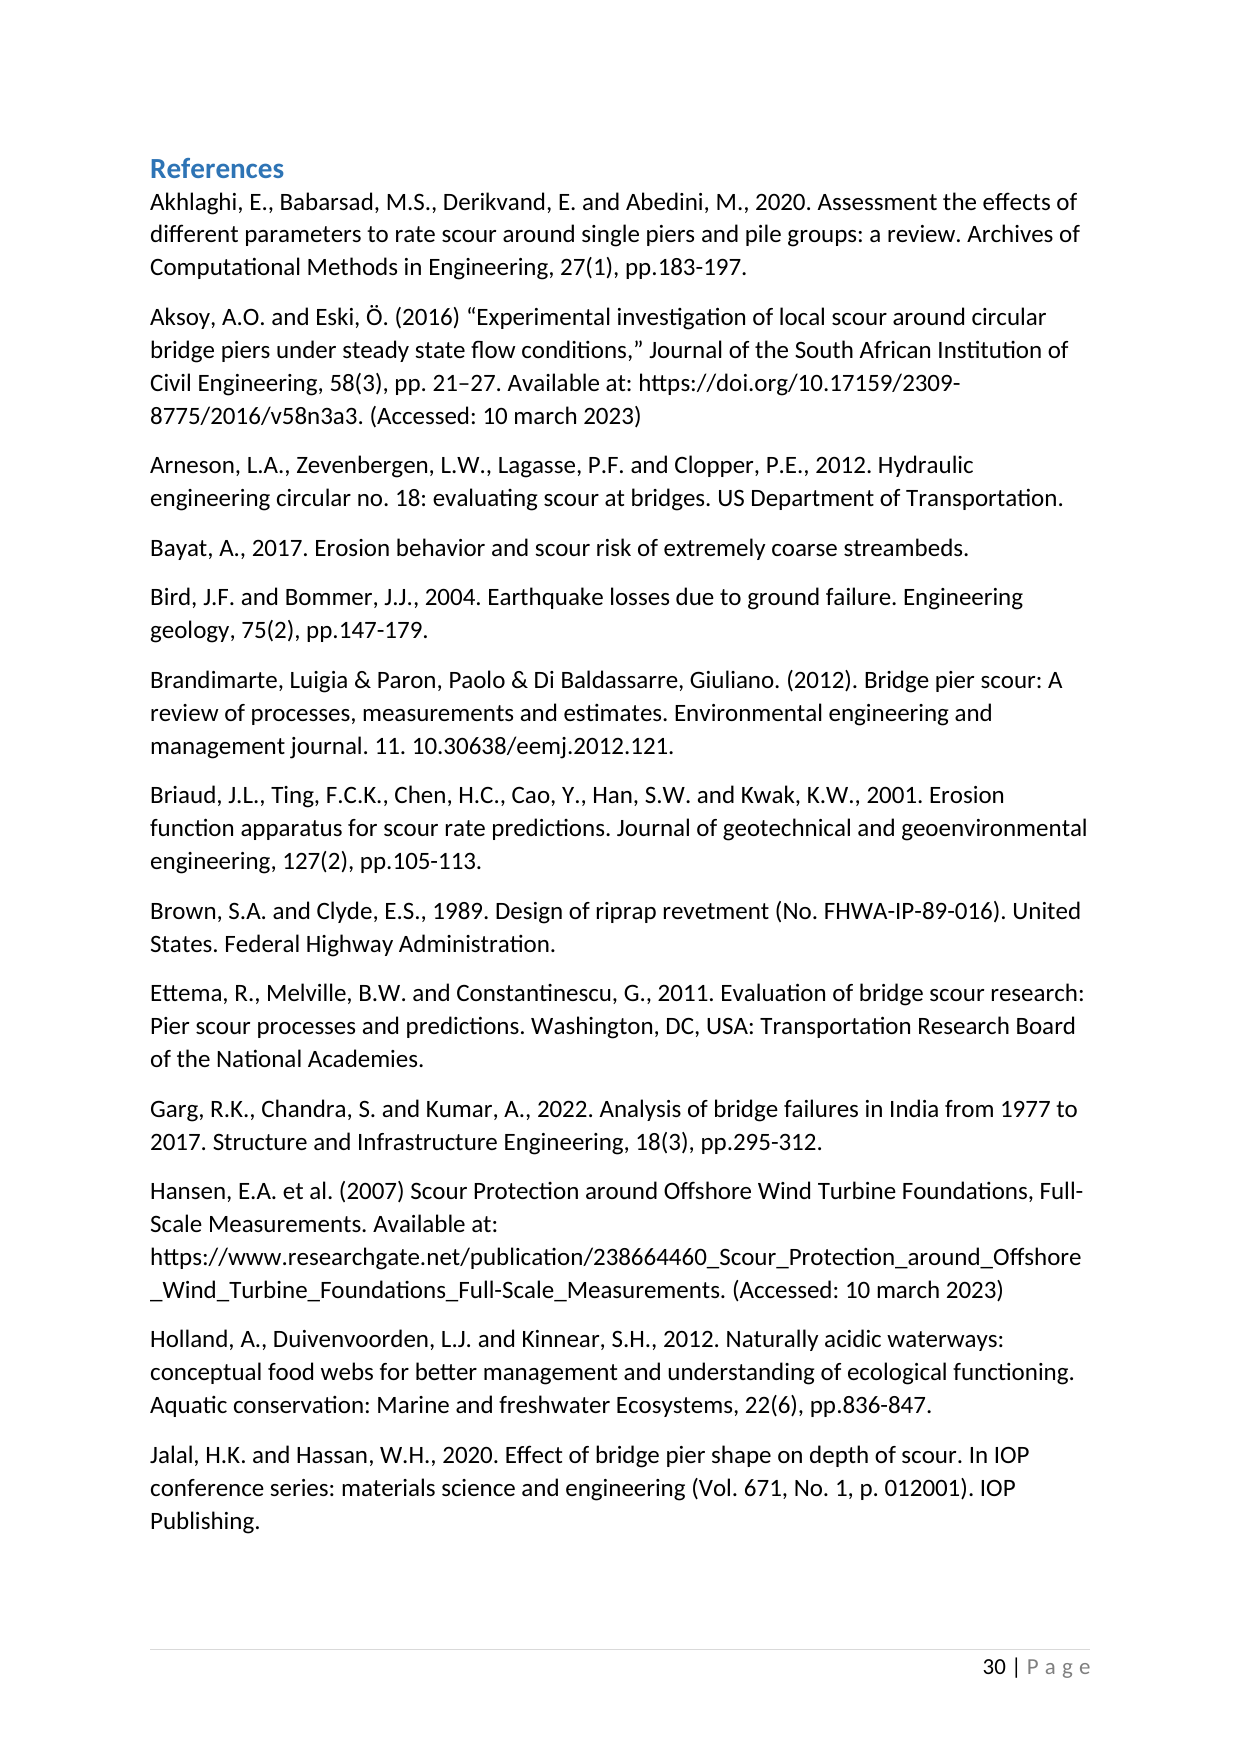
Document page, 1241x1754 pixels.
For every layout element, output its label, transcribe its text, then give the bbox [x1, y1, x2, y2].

text Akhlaghi, E., Babarsad, M.S., Derikvand, E. and Abedini, M., 2020. Assessment the effects of different parameters to rate scour around single piers and pile groups: a review. Archives of Computational Methods in Engineering, 27(1), pp.183-197. [150, 186, 1090, 282]
subtitle References [150, 150, 1090, 186]
text Brown, S.A. and Clyde, E.S., 1989. Design of riprap revetment (No. FHWA-IP-89-016). United States. Federal Highway Administration. [150, 895, 1090, 958]
text Aksoy, A.O. and Eski, Ö. (2016) “Experimental investigation of local scour around circular bridge piers under steady state flow conditions,” Journal of the South African Institution of Civil Engineering, 58(3), pp. 21–27. Available at: https://doi.org/10.17159/2309-8775/2016/v58n3a3. (Accessed: 10 march 2023) [150, 301, 1090, 430]
text Bird, J.F. and Bommer, J.J., 2004. Earthquake losses due to ground failure. Engineering geology, 75(2), pp.147-179. [150, 581, 1090, 645]
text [150, 1439, 1090, 1535]
text Garg, R.K., Chandra, S. and Kumar, A., 2022. Analysis of bridge failures in India from 1977 to 2017. Structure and Infrastructure Engineering, 18(3), pp.295-312. [150, 1093, 1090, 1156]
text Brandimarte, Luigia & Paron, Paolo & Di Baldassarre, Giuliano. (2012). Bridge pier scour: A review of processes, measurements and estimates. Environmental engineering and management journal. 11. 10.30638/eemj.2012.121. [150, 664, 1090, 760]
text Briaud, J.L., Ting, F.C.K., Chen, H.C., Cao, Y., Han, S.W. and Kwak, K.W., 2001. Erosion function apparatus for scour rate predictions. Journal of geotechnical and geoenvironmental engineering, 127(2), pp.105-113. [150, 779, 1090, 876]
text Holland, A., Duivenvoorden, L.J. and Kinnear, S.H., 2012. Naturally acidic waterways: conceptual food webs for better management and understanding of ecological functioning. Aquatic conservation: Marine and freshwater Ecosystems, 22(6), pp.836-847. [150, 1323, 1090, 1420]
text Arneson, L.A., Zevenbergen, L.W., Lagasse, P.F. and Clopper, P.E., 2012. Hydraulic engineering circular no. 18: evaluating scour at bridges. US Department of Transportation. [150, 449, 1090, 513]
text Ettema, R., Melville, B.W. and Constantinescu, G., 2011. Evaluation of bridge scour research: Pier scour processes and predictions. Washington, DC, USA: Transportation Research Board of the National Academies. [150, 977, 1090, 1074]
text Hansen, E.A. et al. (2007) Scour Protection around Offshore Wind Turbine Foundations, Full-Scale Measurements. Available at: https://www.researchgate.net/publication/238664460_Scour_Protection_around_Offshore_Wind_Turbine_Foundations_Full-Scale_Measurements. (Accessed: 10 march 2023) [150, 1175, 1090, 1304]
text Bayat, A., 2017. Erosion behavior and scour risk of extremely coarse streambeds. [150, 532, 1090, 562]
